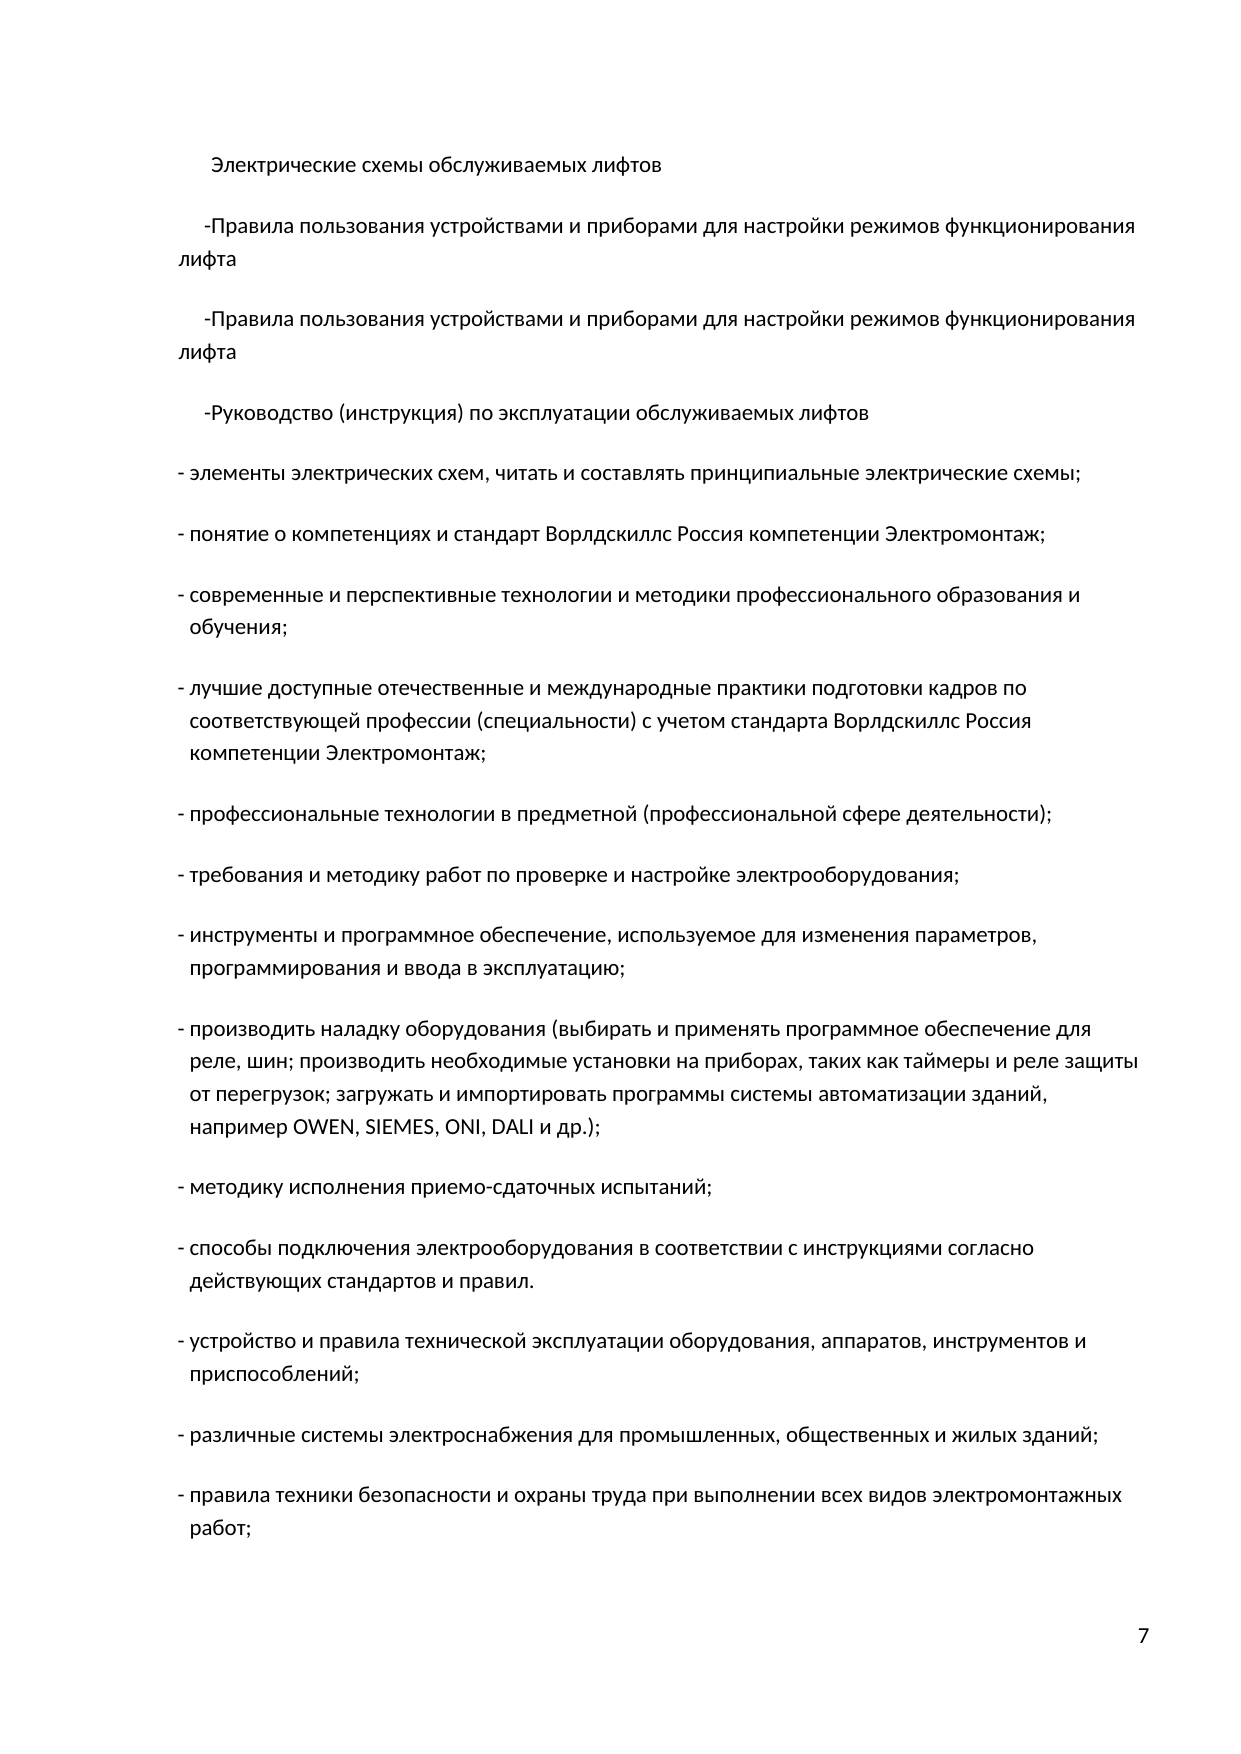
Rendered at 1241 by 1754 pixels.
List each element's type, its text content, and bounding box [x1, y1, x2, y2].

text -Руководство (инструкция) по эксплуатации обслуживаемых лифтов [178, 398, 1149, 426]
text Электрические схемы обслуживаемых лифтов [185, 151, 1149, 178]
list производить наладку оборудования (выбирать и применять программное обеспечение для реле, шин; производить необходимые установки на приборах, таких как таймеры и реле защиты от перегрузок; загружать и импортировать программы системы автоматизации зданий, например OWEN, SIEMES, ONI, DALI и др.); [177, 1014, 1149, 1140]
list инструменты и программное обеспечение, используемое для изменения параметров, программирования и ввода в эксплуатацию; [177, 920, 1149, 981]
list профессиональные технологии в предметной (профессиональной сфере деятельности); [177, 799, 1149, 827]
list требования и методику работ по проверке и настройке электрооборудования; [177, 860, 1149, 888]
text -Правила пользования устройствами и приборами для настройки режимов функционирования лифта [178, 211, 1149, 272]
list различные системы электроснабжения для промышленных, общественных и жилых зданий; [177, 1420, 1149, 1448]
list методику исполнения приемо-сдаточных испытаний; [177, 1172, 1149, 1200]
text -Правила пользования устройствами и приборами для настройки режимов функционирования лифта [178, 304, 1149, 365]
list современные и перспективные технологии и методики профессионального образования и обучения; [177, 580, 1149, 640]
list правила техники безопасности и охраны труда при выполнении всех видов электромонтажных работ; [177, 1480, 1149, 1541]
list лучшие доступные отечественные и международные практики подготовки кадров по соответствующей профессии (специальности) с учетом стандарта Ворлдскиллс Россия компетенции Электромонтаж; [177, 673, 1149, 766]
list понятие о компетенциях и стандарт Ворлдскиллс Россия компетенции Электромонтаж; [177, 519, 1149, 547]
list способы подключения электрооборудования в соответствии с инструкциями согласно действующих стандартов и правил. [177, 1233, 1149, 1294]
list элементы электрических схем, читать и составлять принципиальные электрические схемы; [177, 458, 1149, 486]
list устройство и правила технической эксплуатации оборудования, аппаратов, инструментов и приспособлений; [177, 1326, 1149, 1387]
